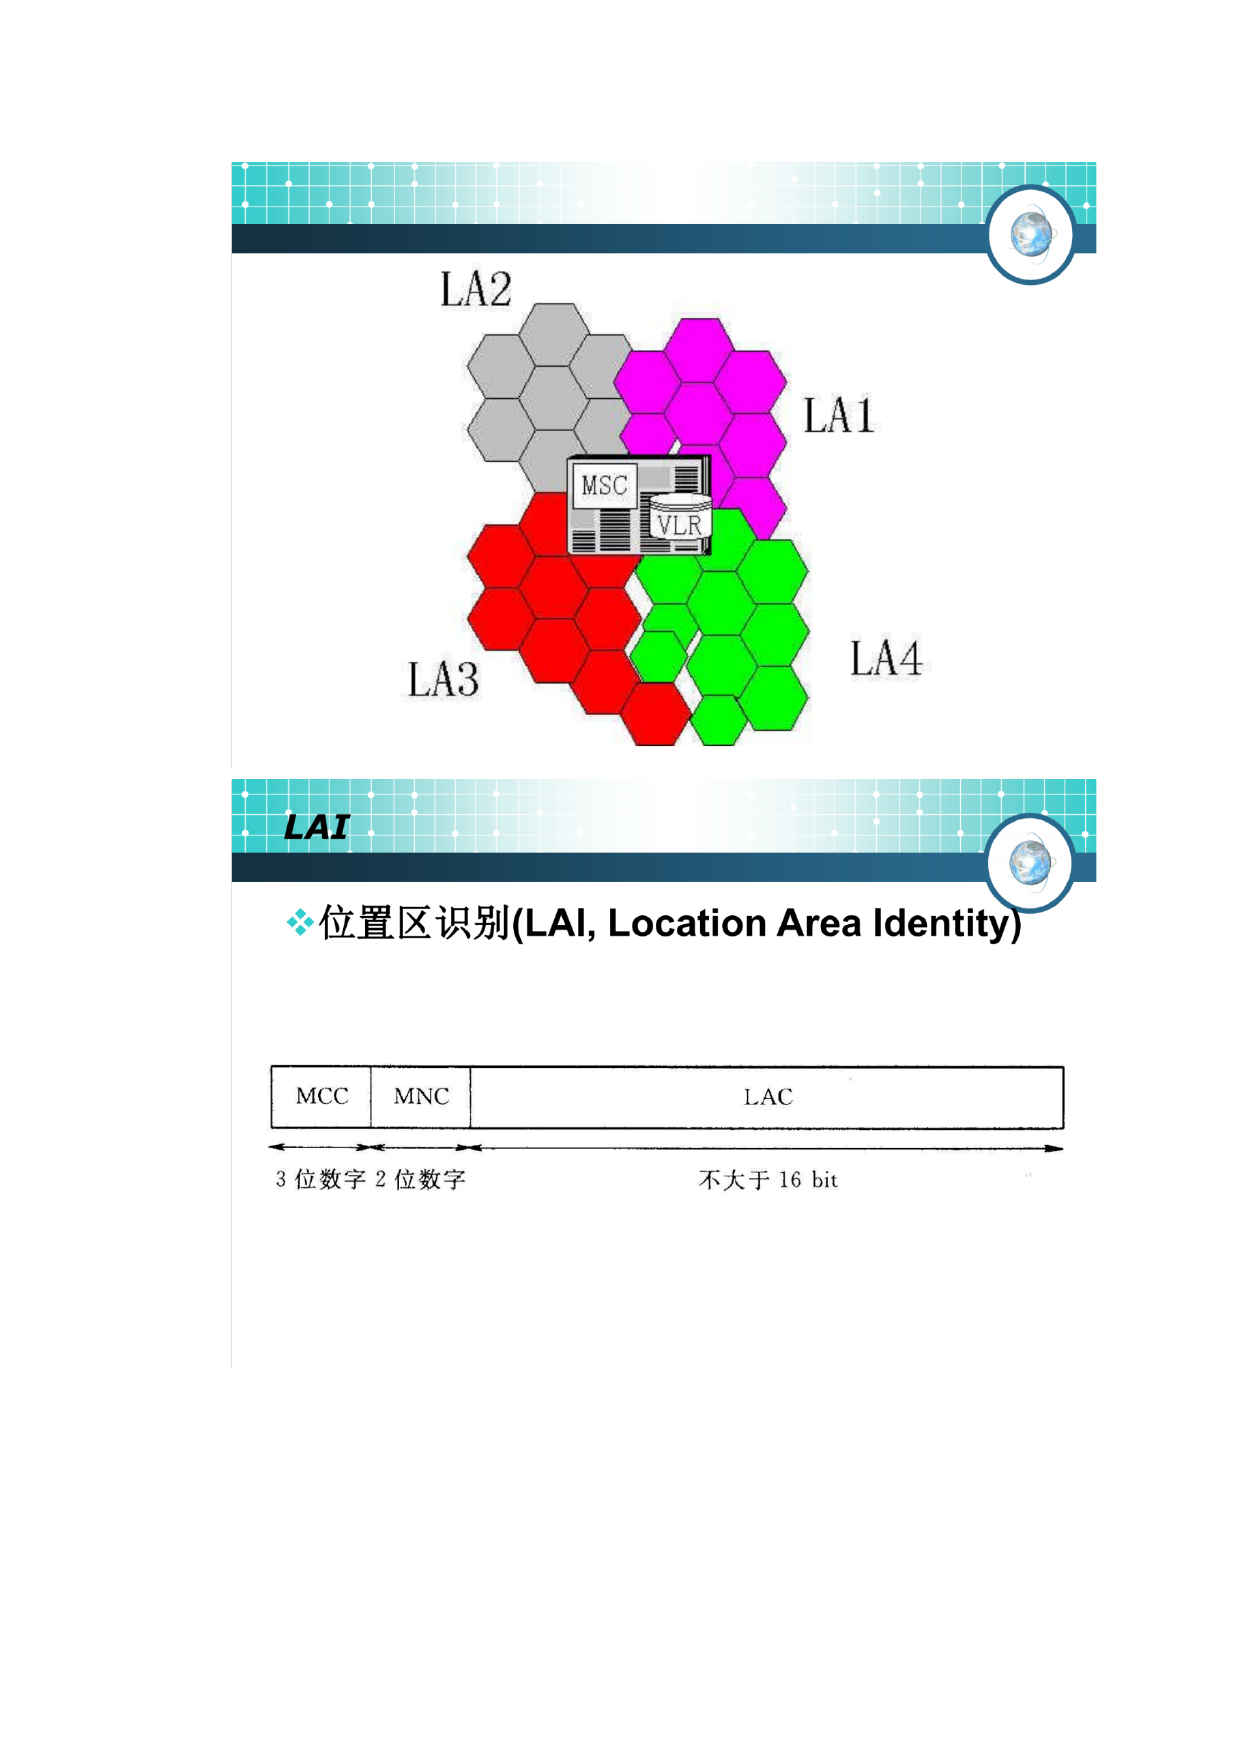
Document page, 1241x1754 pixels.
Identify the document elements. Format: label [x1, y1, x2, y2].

picture [231, 162, 1097, 768]
picture [231, 779, 1097, 1368]
